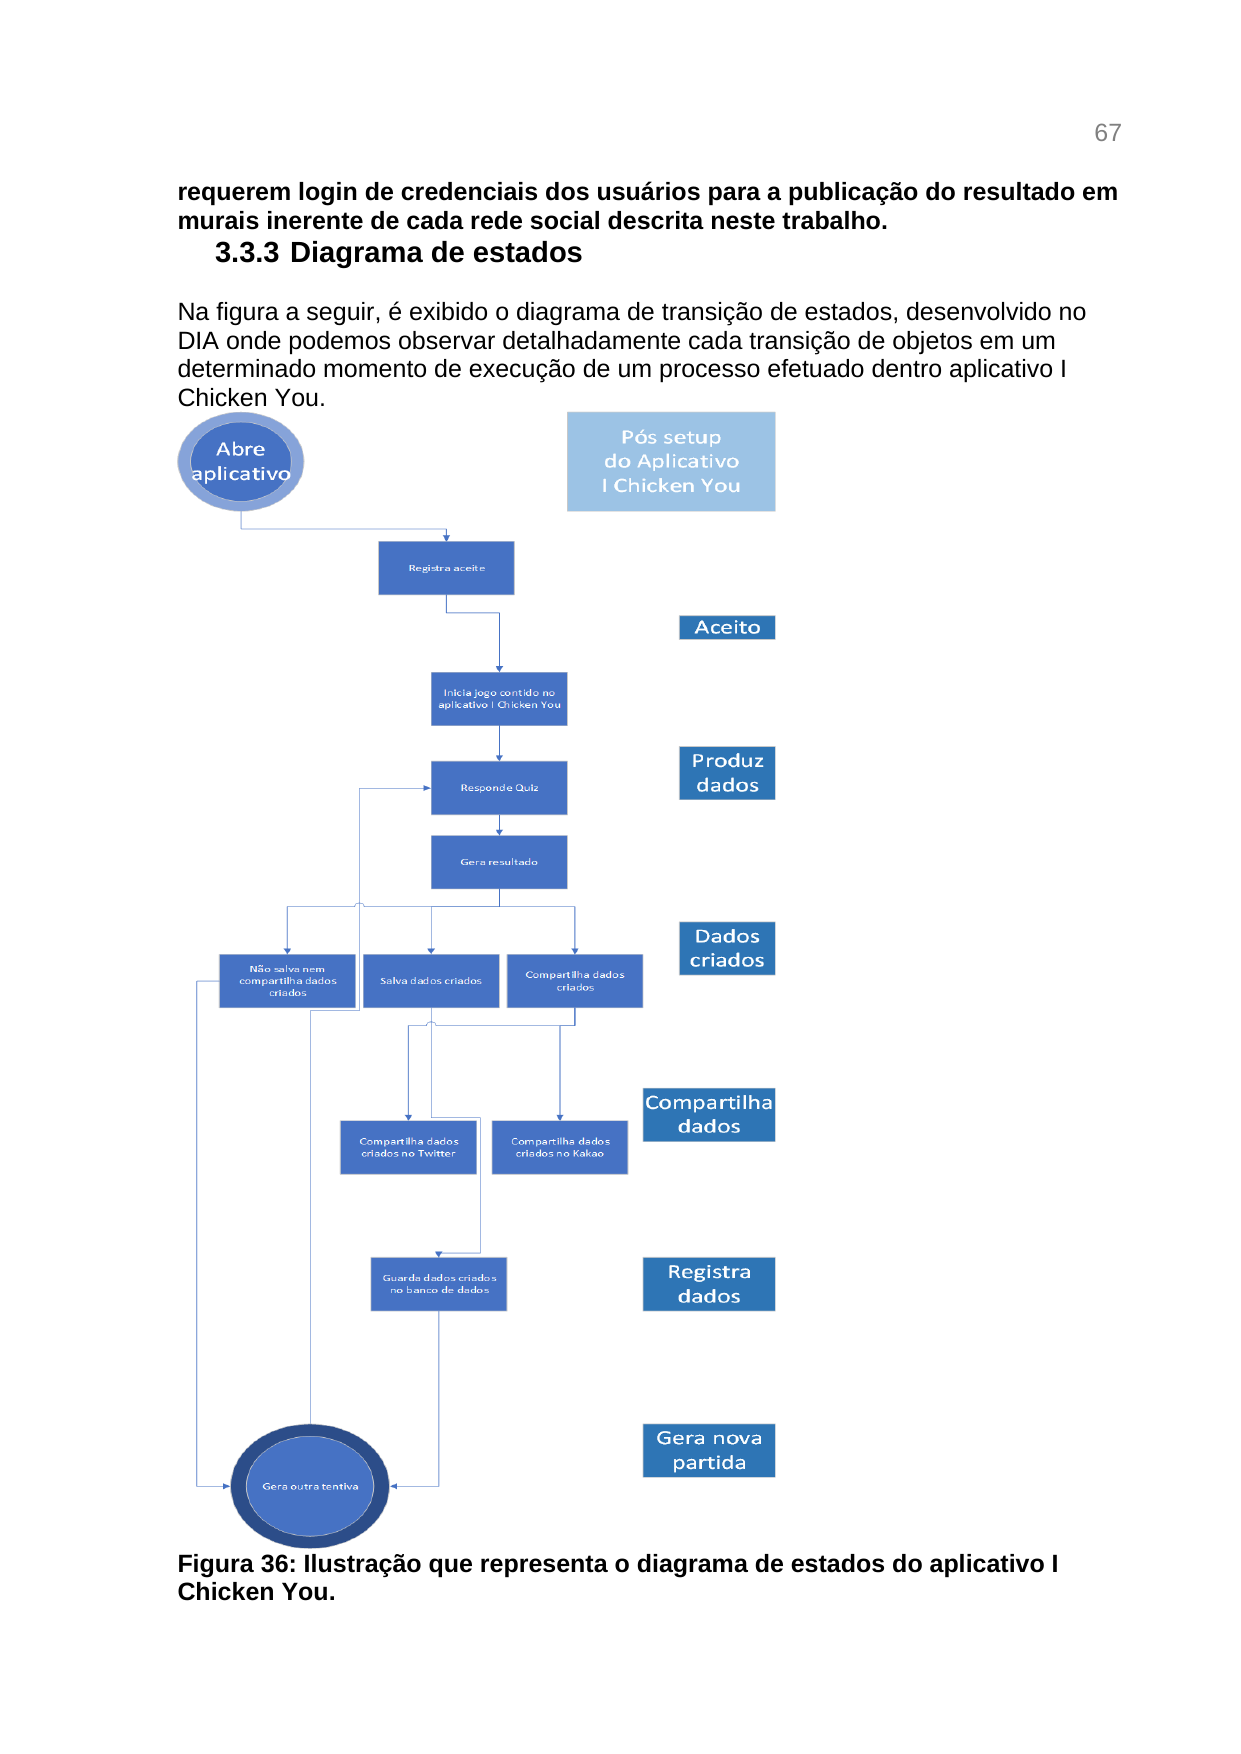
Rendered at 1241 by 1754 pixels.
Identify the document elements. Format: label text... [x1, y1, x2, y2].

picture [177, 411, 792, 1549]
list Diagrama de estados [215, 235, 1122, 268]
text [177, 177, 1122, 235]
text Figura 36: Ilustração que representa o diagrama de estados do aplicativo I Chicken You. [177, 1549, 1122, 1606]
